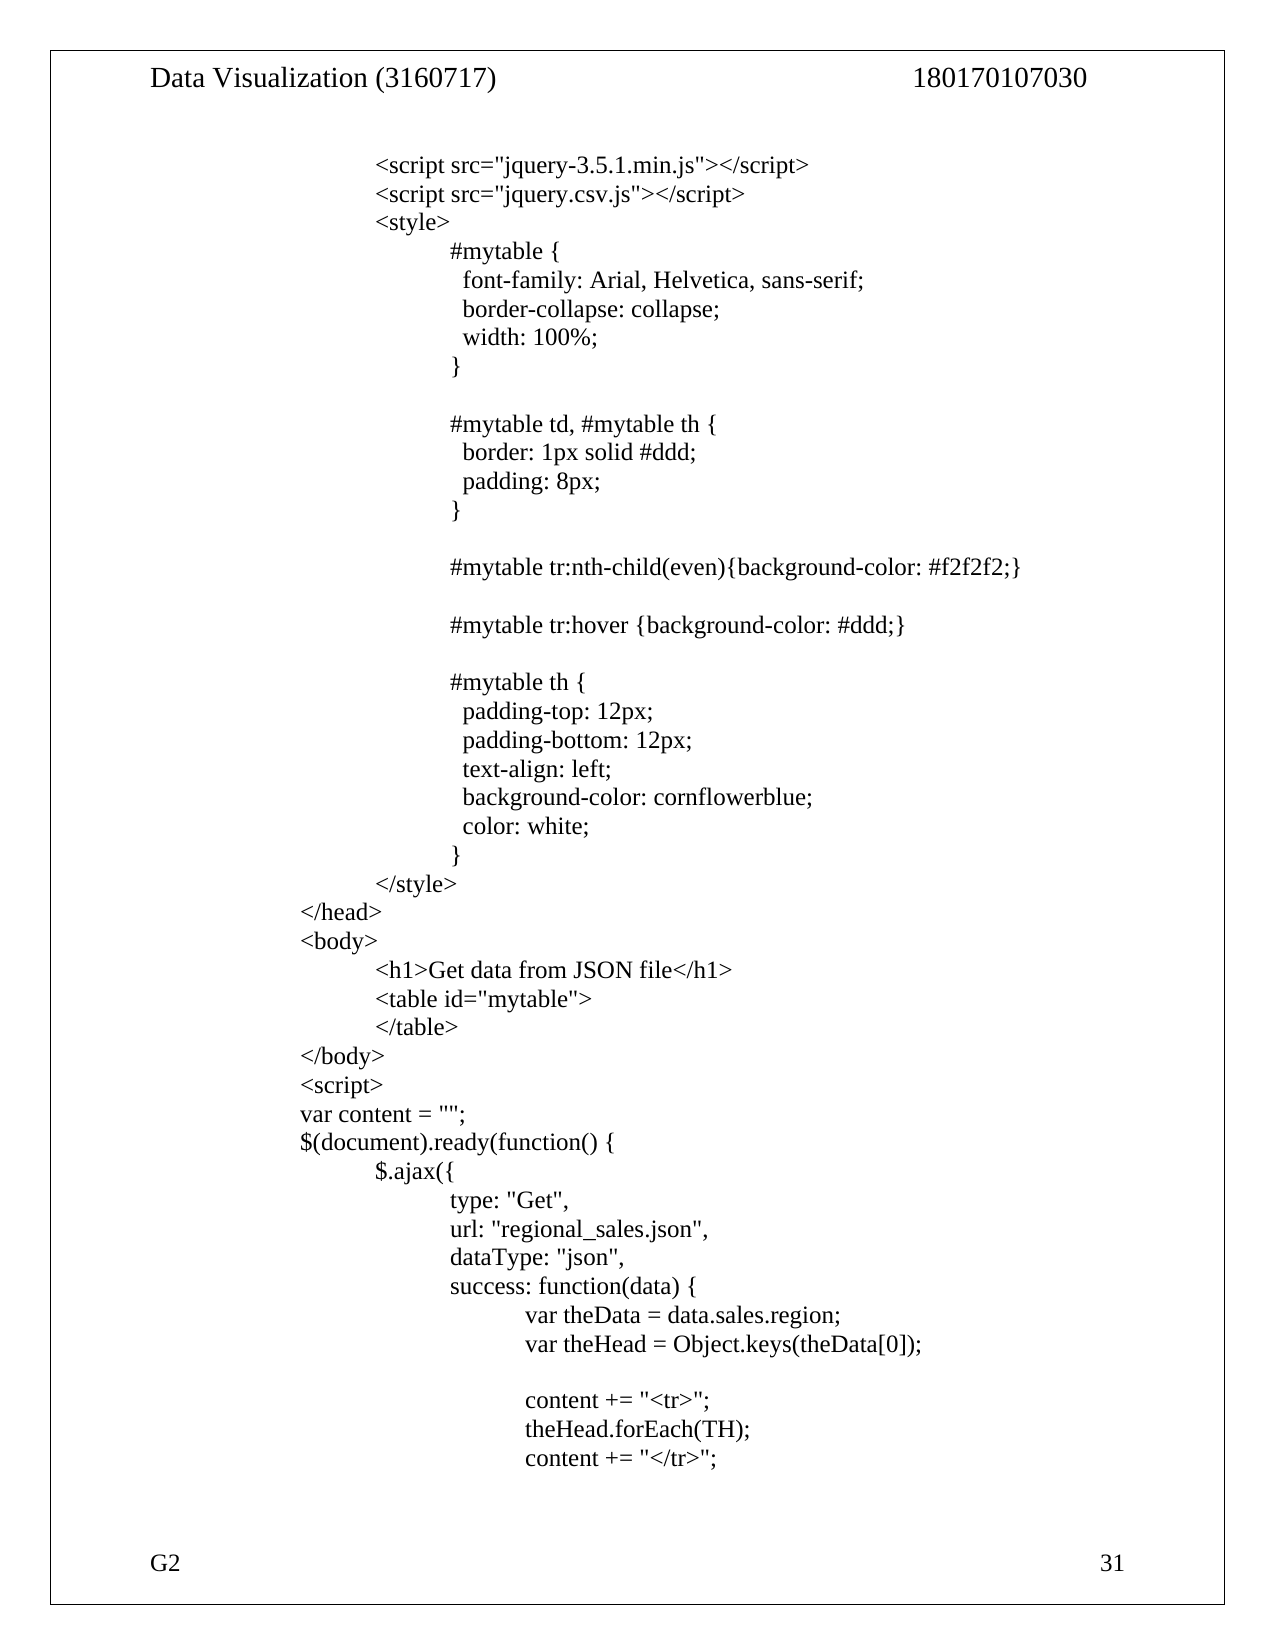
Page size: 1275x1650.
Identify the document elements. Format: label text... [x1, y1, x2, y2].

list $(document).ready(function() { [225, 1127, 1125, 1156]
list } [225, 351, 1125, 380]
list #mytable { [225, 236, 1125, 265]
list var content = ""; [225, 1099, 1125, 1127]
list url: "regional_sales.json", [225, 1214, 1125, 1242]
list padding: 8px; [225, 466, 1125, 495]
list success: function(data) { [225, 1271, 1125, 1300]
list <script> [225, 1070, 1125, 1099]
list content += "</tr>"; [225, 1443, 1125, 1472]
list var theHead = Object.keys(theData[0]); [225, 1329, 1125, 1357]
list </head> [225, 897, 1125, 926]
list #mytable td, #mytable th { [225, 409, 1125, 437]
list <script src="jquery-3.5.1.min.js"></script> [225, 150, 1125, 179]
list dataType: "json", [225, 1242, 1125, 1271]
list padding-bottom: 12px; [225, 725, 1125, 754]
list <body> [225, 926, 1125, 955]
list </body> [225, 1041, 1125, 1070]
list border-collapse: collapse; [225, 294, 1125, 322]
list border: 1px solid #ddd; [225, 437, 1125, 466]
list #mytable th { [225, 667, 1125, 696]
list #mytable tr:hover {background-color: #ddd;} [225, 610, 1125, 639]
list <h1>Get data from JSON file</h1> [225, 955, 1125, 984]
list } [225, 495, 1125, 524]
list padding-top: 12px; [225, 696, 1125, 725]
list $.ajax({ [225, 1156, 1125, 1185]
list theHead.forEach(TH); [225, 1414, 1125, 1443]
list <script src="jquery.csv.js"></script> [225, 179, 1125, 207]
list content += "<tr>"; [225, 1386, 1125, 1414]
list background-color: cornflowerblue; [225, 782, 1125, 811]
list } [225, 840, 1125, 869]
list <style> [225, 207, 1125, 236]
list color: white; [225, 811, 1125, 840]
list </style> [225, 869, 1125, 897]
list type: "Get", [225, 1185, 1125, 1214]
list </table> [225, 1012, 1125, 1041]
list var theData = data.sales.region; [225, 1300, 1125, 1329]
list width: 100%; [225, 322, 1125, 351]
list #mytable tr:nth-child(even){background-color: #f2f2f2;} [225, 552, 1125, 581]
list text-align: left; [225, 754, 1125, 782]
list <table id="mytable"> [225, 984, 1125, 1012]
list font-family: Arial, Helvetica, sans-serif; [225, 265, 1125, 294]
